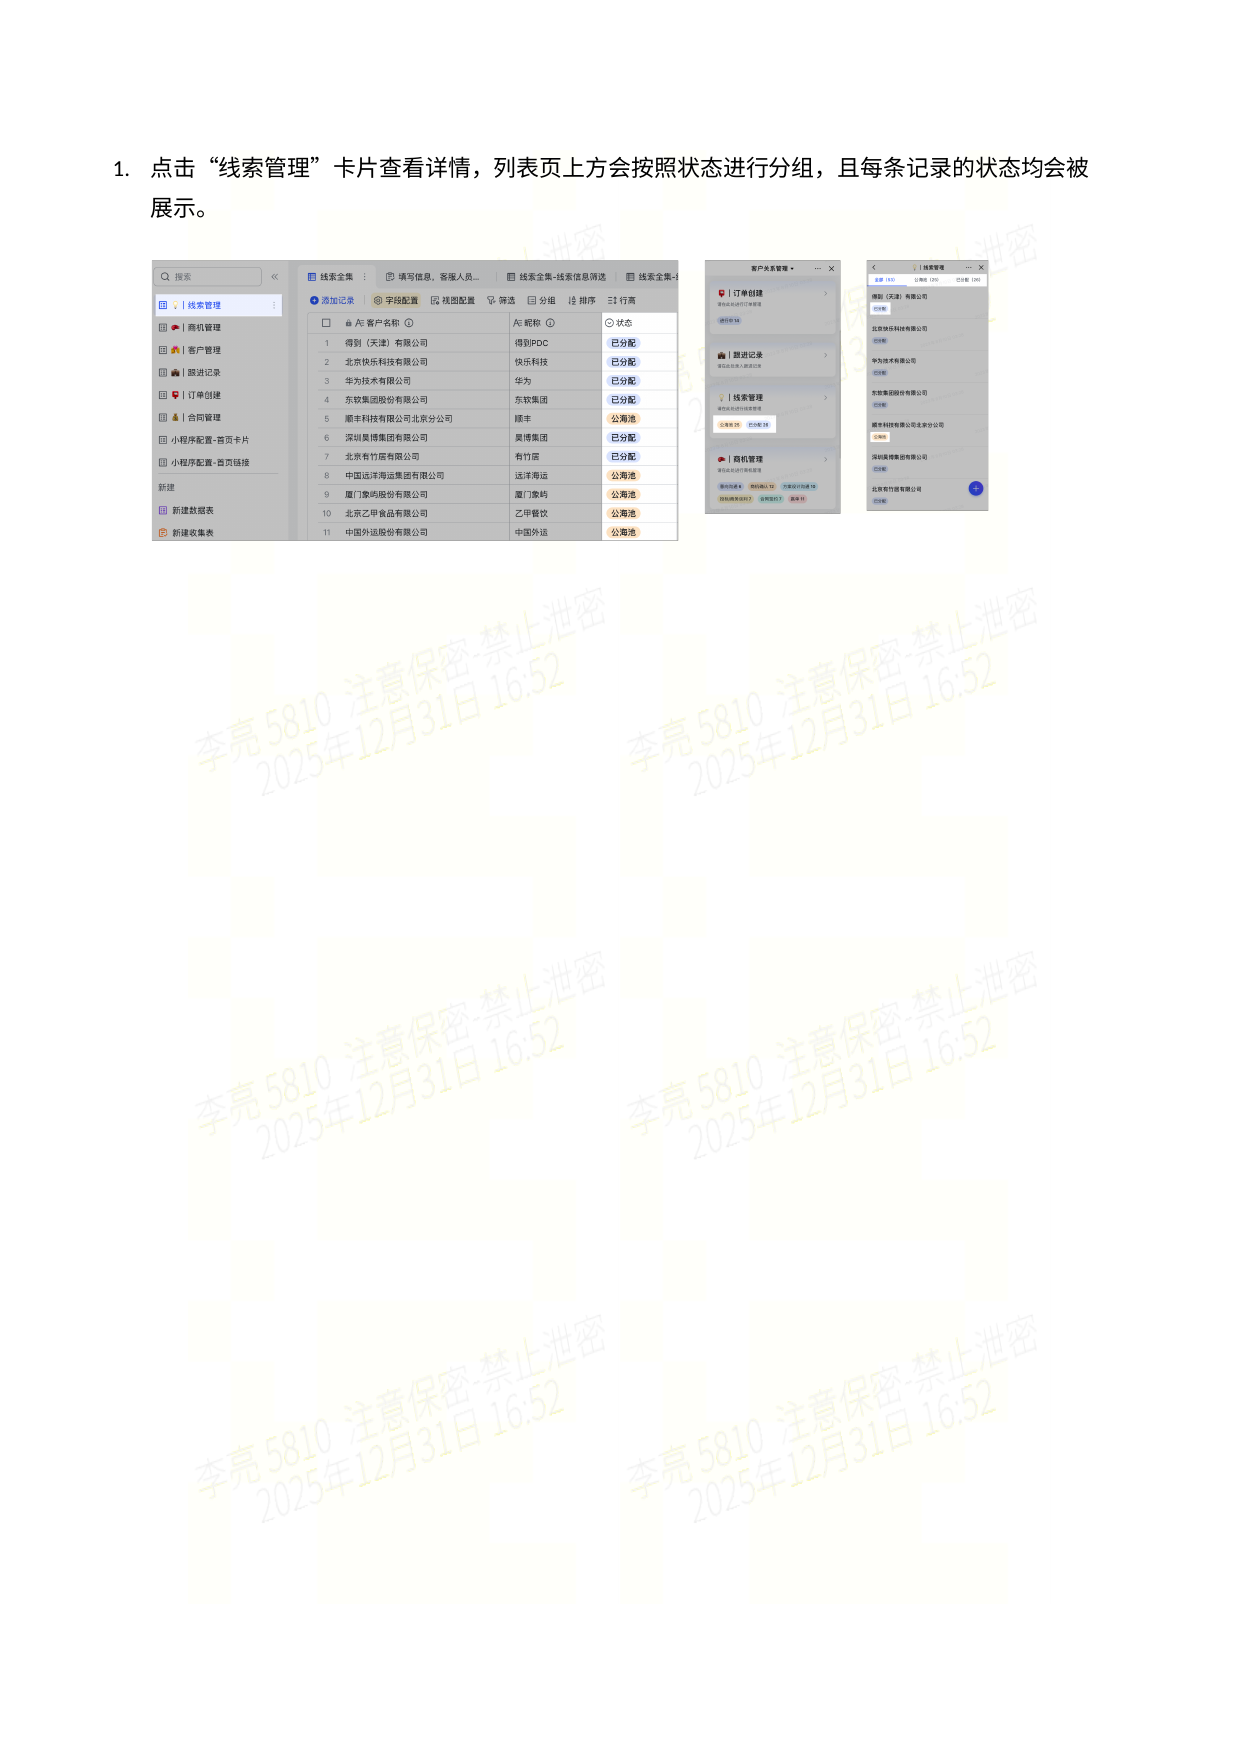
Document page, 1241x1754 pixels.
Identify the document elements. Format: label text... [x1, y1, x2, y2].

picture [866, 260, 989, 511]
picture [188, 223, 1052, 1604]
table_header [854, 242, 1001, 561]
picture [151, 260, 679, 541]
table_header [139, 242, 691, 561]
table_header [691, 242, 854, 561]
list 点击“线索管理”卡片查看详情，列表页上方会按照状态进行分组，且每条记录的状态均会被展示。 [112, 150, 1090, 223]
picture [704, 260, 841, 514]
